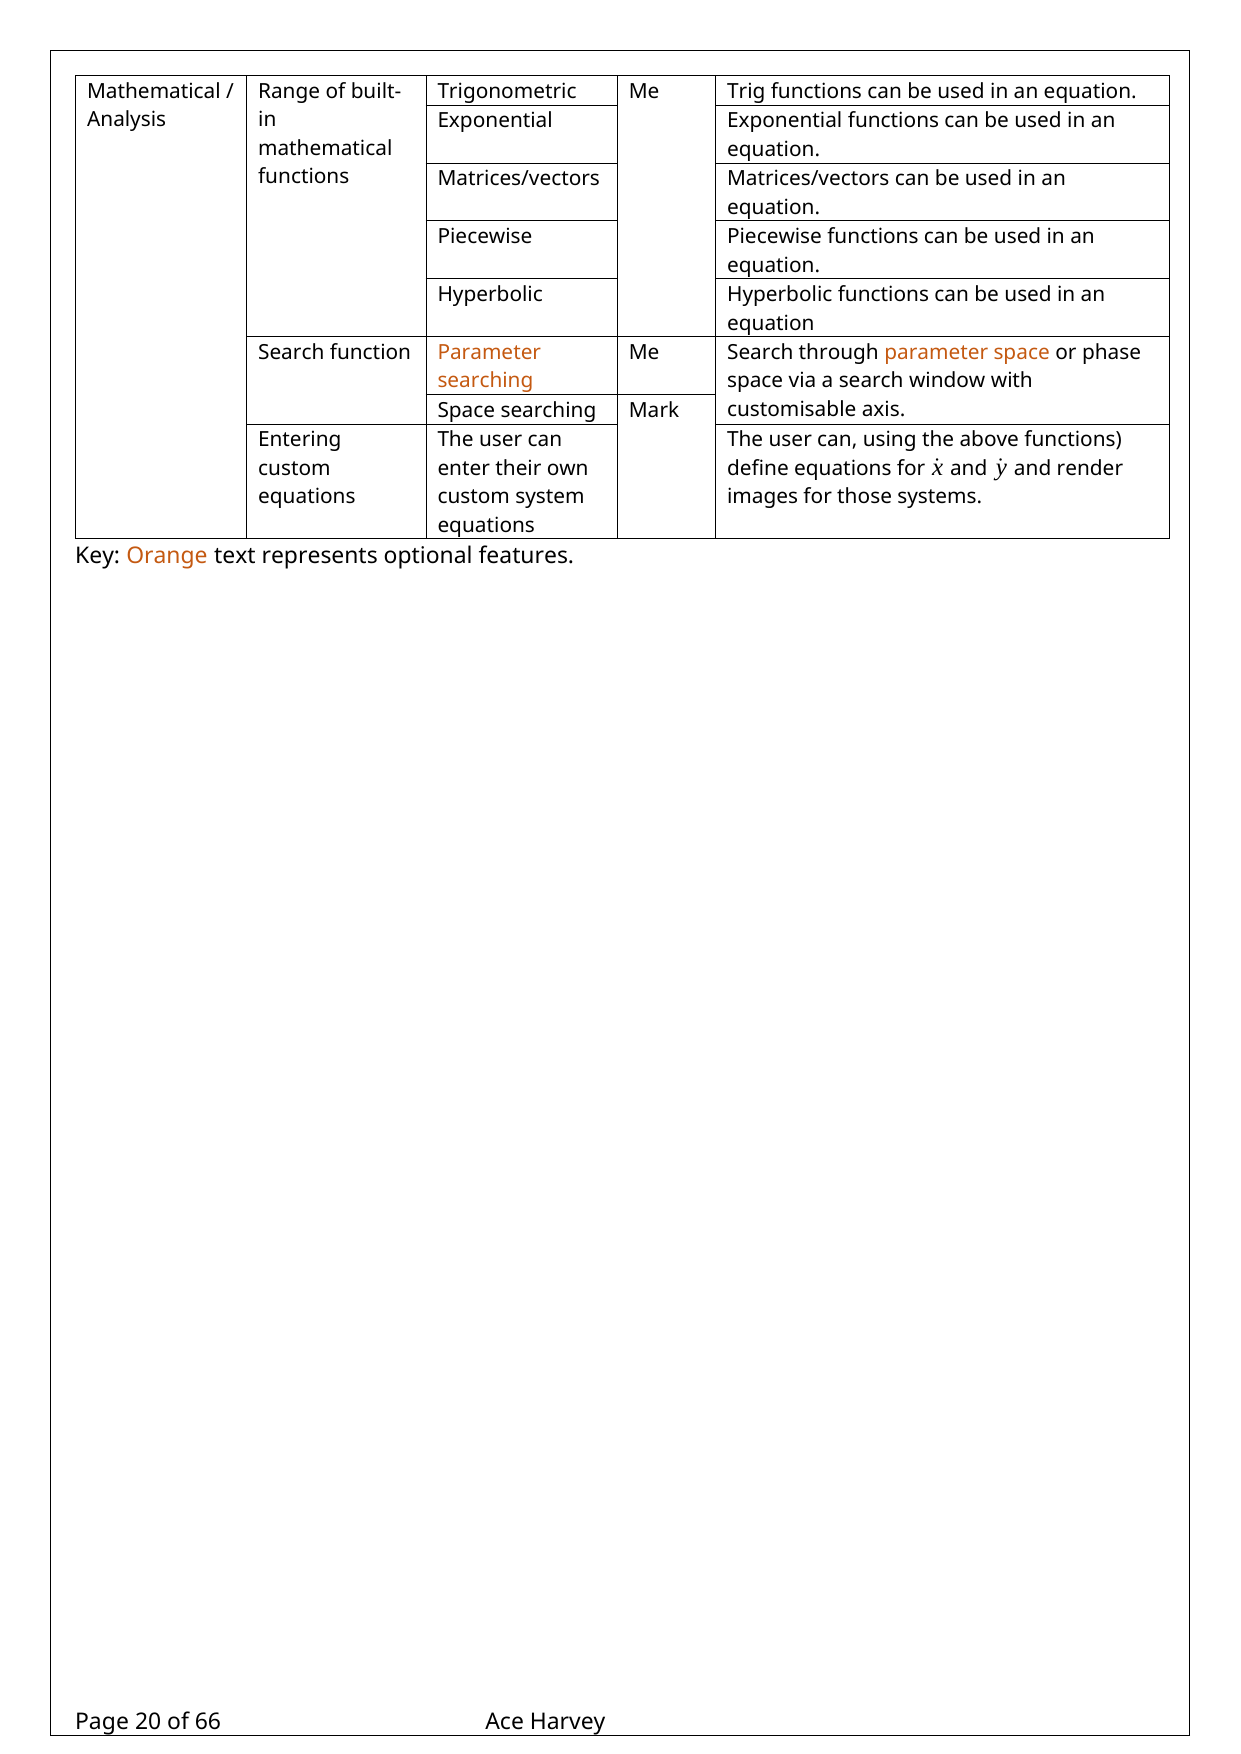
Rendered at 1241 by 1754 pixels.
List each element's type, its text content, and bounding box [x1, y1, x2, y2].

table_cell Piecewise functions can be used in an equation. [716, 221, 1169, 278]
table_cell The user can enter their own custom system equations [427, 425, 617, 538]
table_cell Parameter searching [427, 337, 617, 394]
table_cell Search through parameter space or phase space via a search window with customisable axis. [716, 337, 1169, 423]
table_cell Trig functions can be used in an equation. [716, 76, 1169, 104]
table_cell Me [618, 337, 715, 394]
table_cell Piecewise [427, 221, 617, 278]
table_cell Entering custom equations [247, 425, 426, 538]
table_cell Hyperbolic functions can be used in an equation [716, 279, 1169, 336]
table_cell Matrices/vectors [427, 164, 617, 220]
table_cell Mathematical / Analysis [76, 76, 246, 538]
table_cell Me [618, 76, 715, 336]
table_cell The user can, using the above functions) define equations for and and render images for those systems. [716, 425, 1169, 538]
table_cell Exponential functions can be used in an equation. [716, 106, 1169, 162]
table_cell Hyperbolic [427, 279, 617, 336]
text Key: Orange text represents optional features. [75, 539, 1165, 571]
table_cell Matrices/vectors can be used in an equation. [716, 164, 1169, 220]
table_cell Trigonometric [427, 76, 617, 104]
table_cell Exponential [427, 106, 617, 162]
table_cell Space searching [427, 395, 617, 423]
table_cell Search function [247, 337, 426, 423]
table_cell Mark [618, 395, 715, 538]
table_cell Range of built-in mathematical functions [247, 76, 426, 336]
